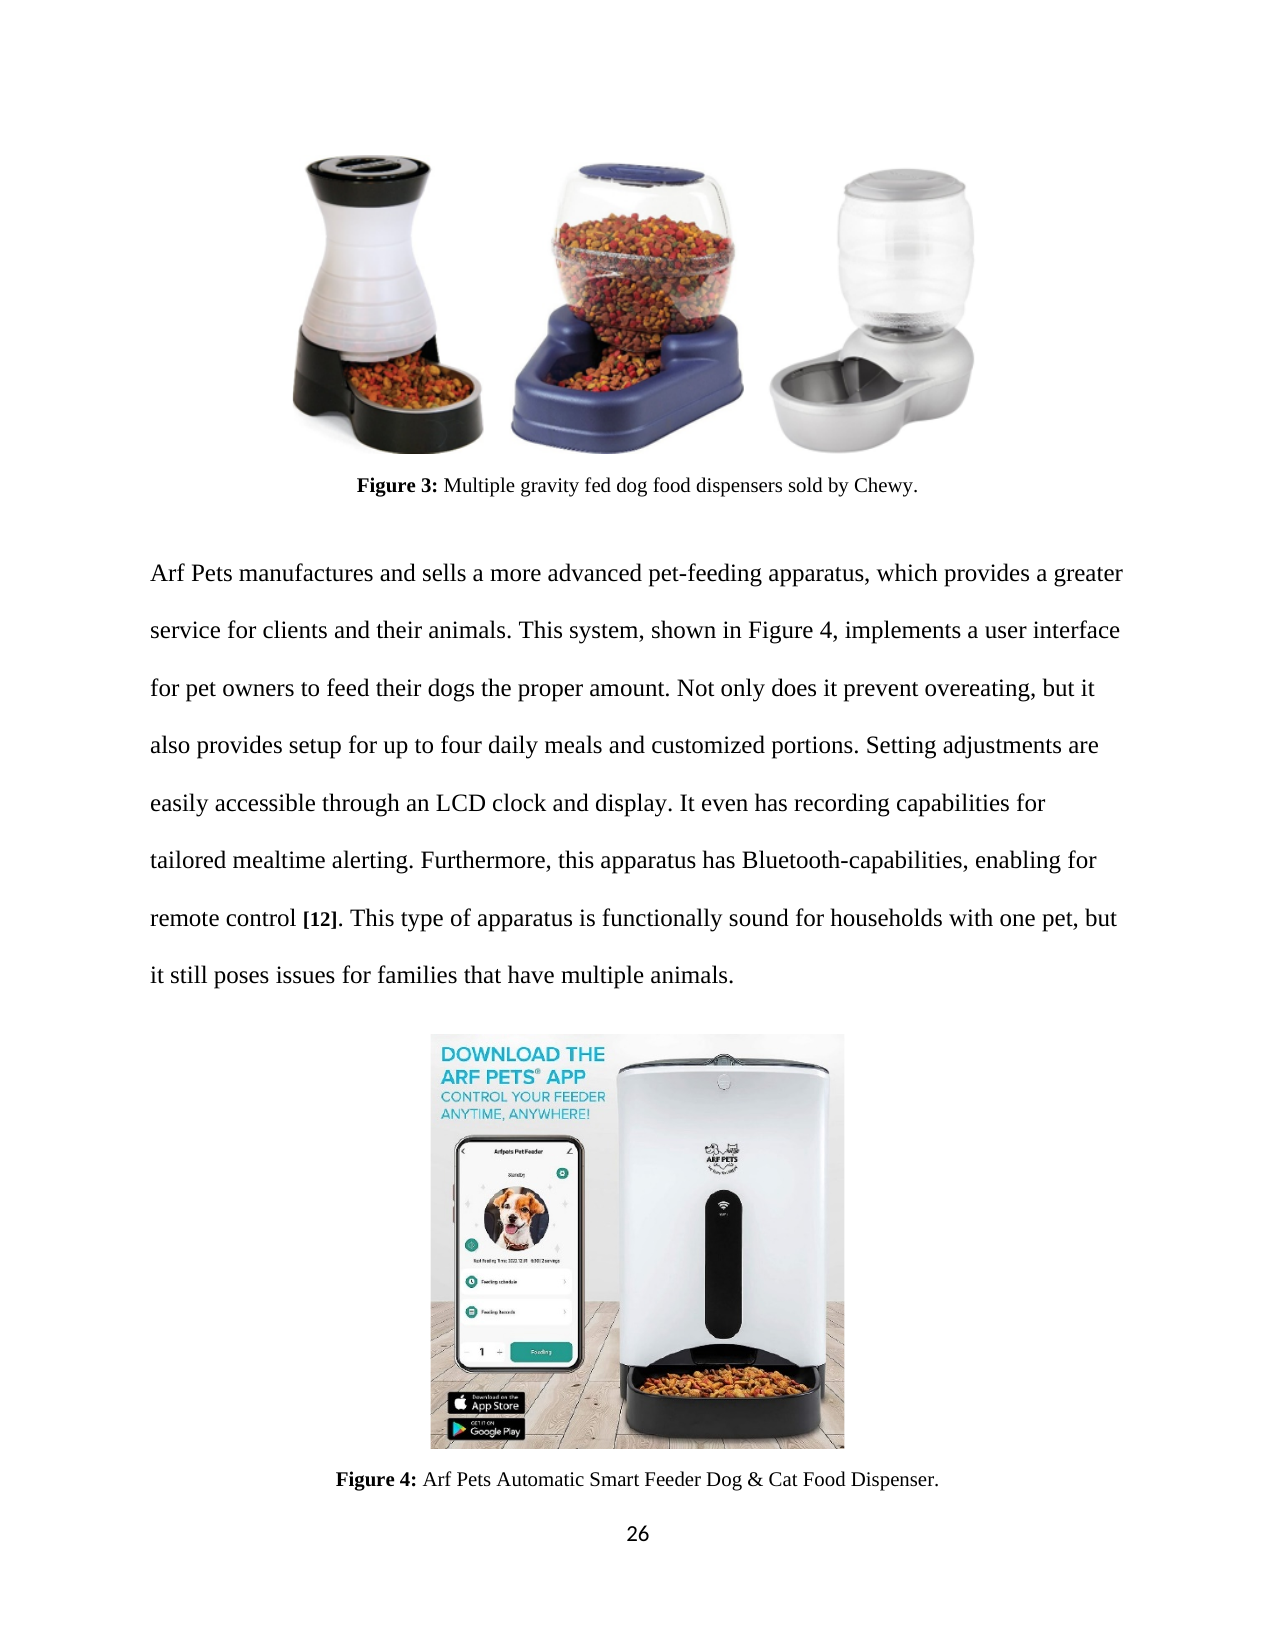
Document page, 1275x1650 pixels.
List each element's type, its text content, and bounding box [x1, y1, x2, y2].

text Arf Pets manufactures and sells a more advanced pet-feeding apparatus, which provides a greater service for clients and their animals. This system, shown in Figure 4, implements a user interface for pet owners to feed their dogs the proper amount. Not only does it prevent overeating, but it also provides setup for up to four daily meals and customized portions. Setting adjustments are easily accessible through an LCD clock and display. It even has recording capabilities for tailored mealtime alerting. Furthermore, this apparatus has Bluetooth-capabilities, enabling for remote control [12]. This type of apparatus is functionally sound for households with one pet, but it still poses issues for families that have multiple animals. [150, 558, 1125, 989]
text Figure 3: Multiple gravity fed dog food dispensers sold by Chewy. [150, 473, 1125, 497]
text Figure 4: Arf Pets Automatic Smart Feeder Dog & Cat Food Dispenser. [150, 1467, 1125, 1491]
picture [430, 1034, 845, 1449]
picture [292, 150, 983, 454]
